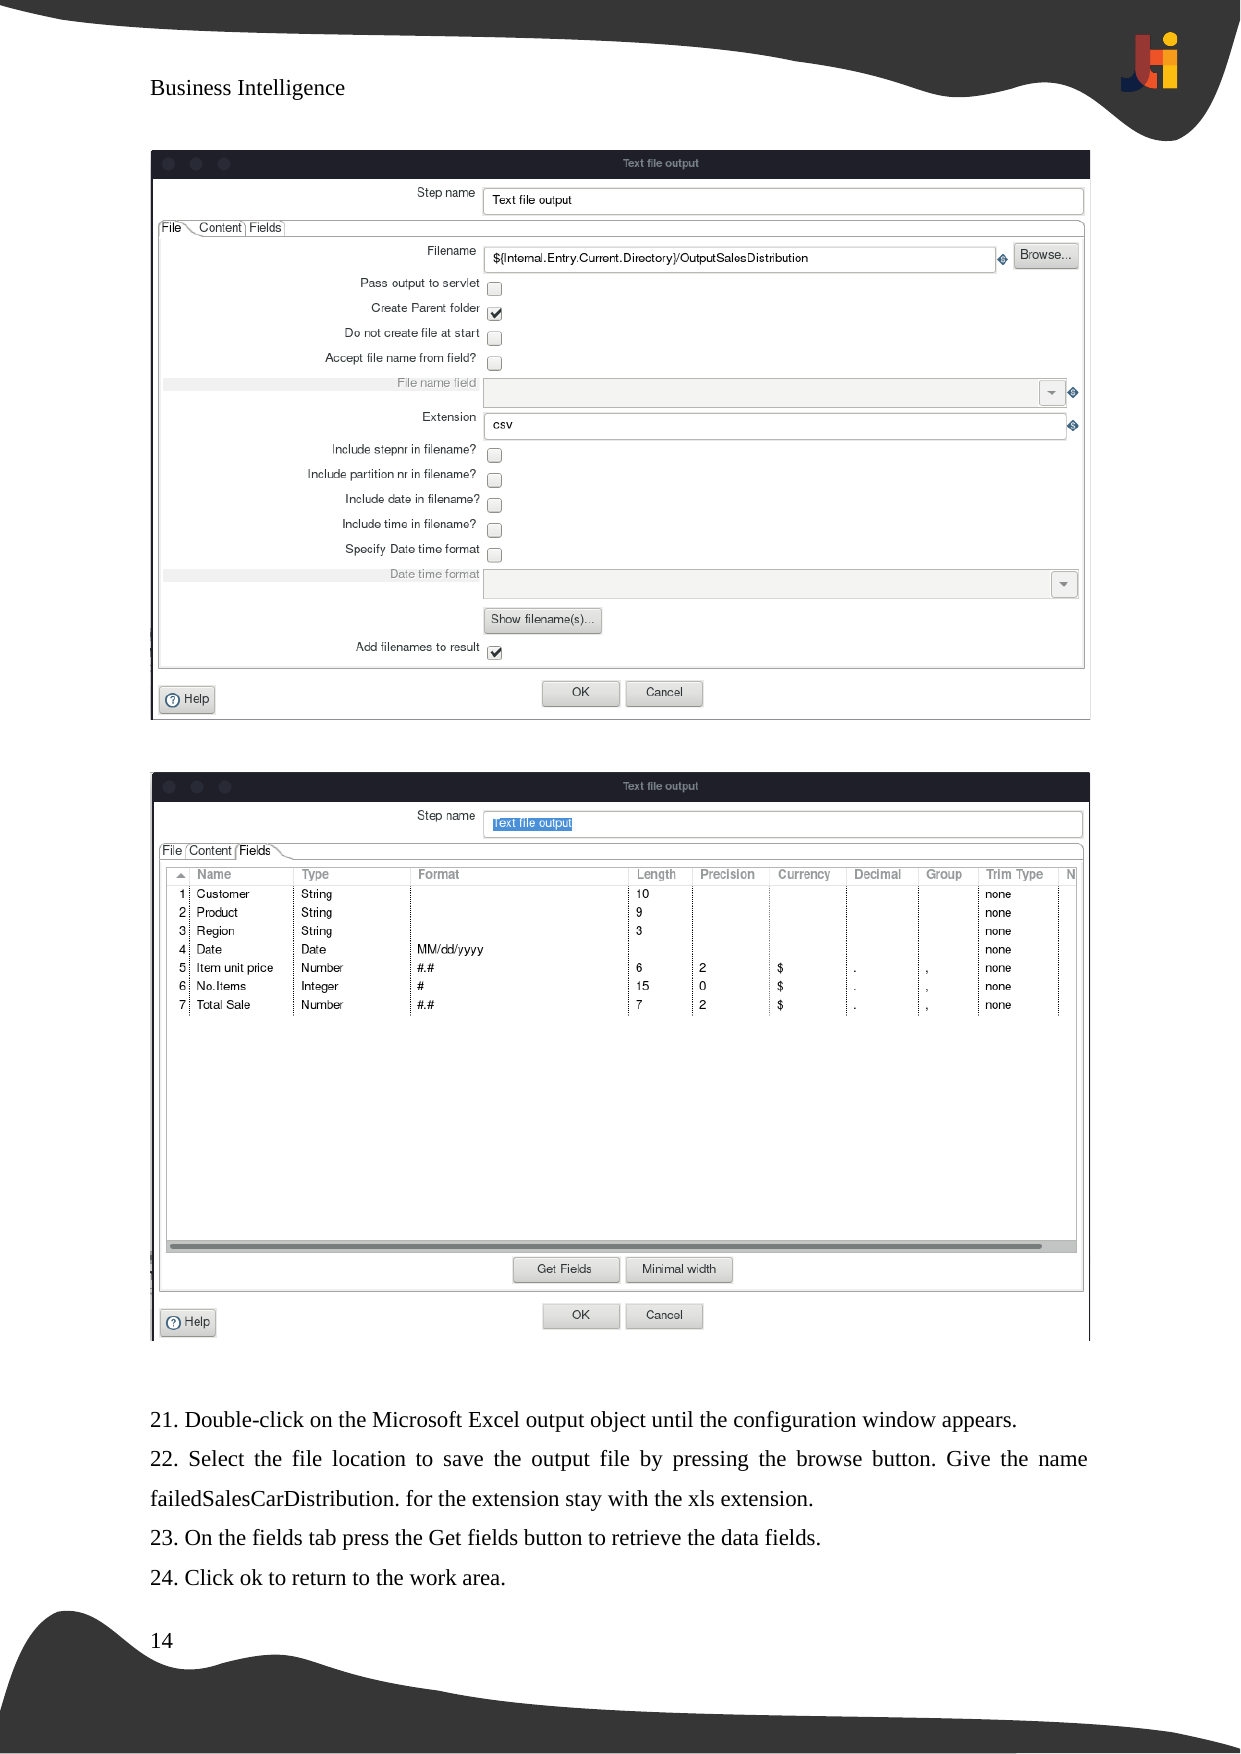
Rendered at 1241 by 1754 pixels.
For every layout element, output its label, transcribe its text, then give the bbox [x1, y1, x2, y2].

text 22. Select the file location to save the output file by pressing the browse button. Give the name failedSalesCarDistribution. for the extension stay with the xls extension. [150, 1446, 1090, 1511]
picture [1121, 32, 1178, 92]
text 23. On the fields tab press the Get fields button to retrieve the data fields. [150, 1524, 1090, 1551]
picture [150, 772, 1091, 1341]
text 21. Double-click on the Microsoft Excel output object until the configuration window appears. [150, 1406, 1090, 1432]
picture [150, 150, 1091, 720]
text 24. Click ok to return to the work area. [150, 1564, 1090, 1590]
